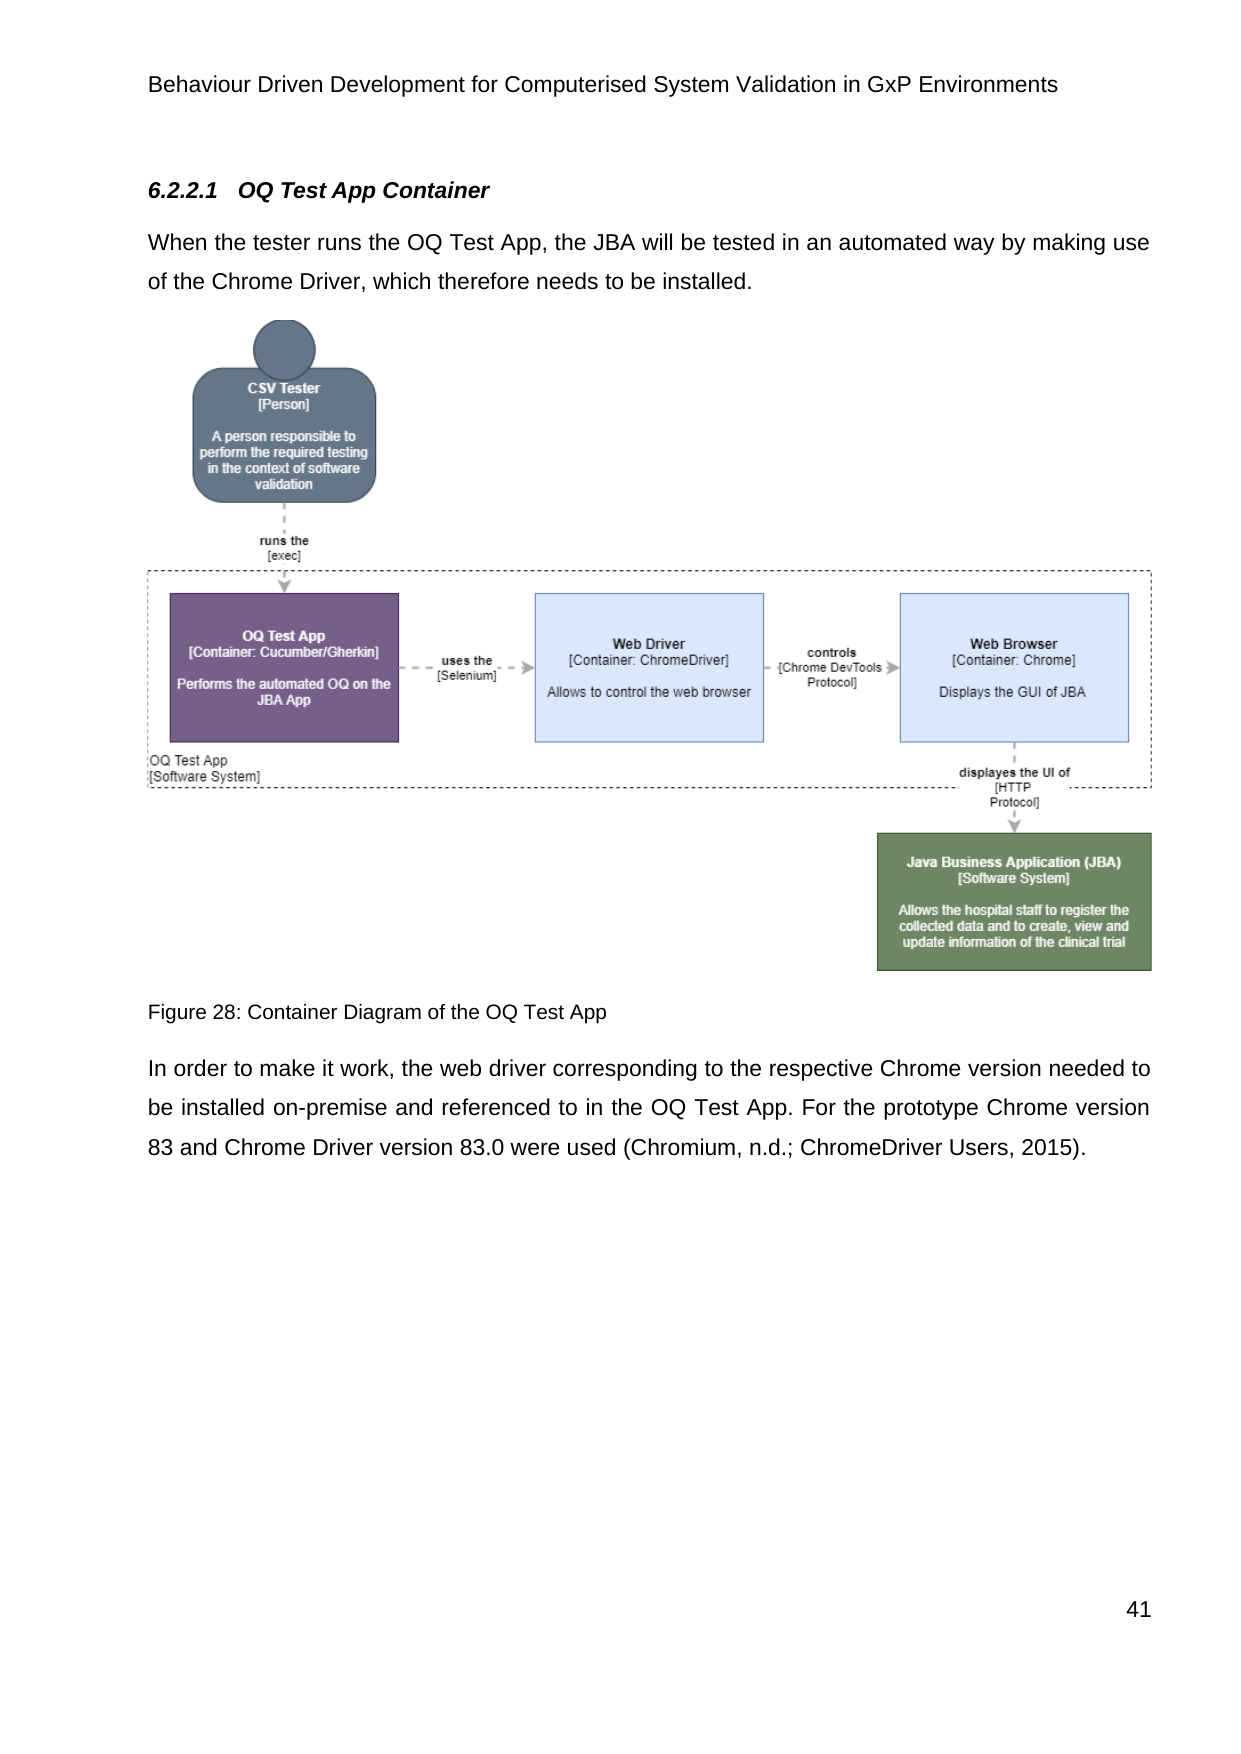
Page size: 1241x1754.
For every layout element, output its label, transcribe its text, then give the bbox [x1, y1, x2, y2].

text When the tester runs the OQ Test App, the JBA will be tested in an automated way by making use of the Chrome Driver, which therefore needs to be installed. [148, 228, 1152, 294]
text In order to make it work, the web driver corresponding to the respective Chrome version needed to be installed on-premise and referenced to in the OQ Test App. For the prototype Chrome version 83 and Chrome Driver version 83.0 were used (Chromium, n.d.; ChromeDriver Users, 2015). [148, 1055, 1152, 1160]
subtitle OQ Test App Container [148, 177, 1152, 203]
text Figure 28: Container Diagram of the OQ Test App [148, 996, 1152, 1026]
picture [147, 320, 1152, 971]
